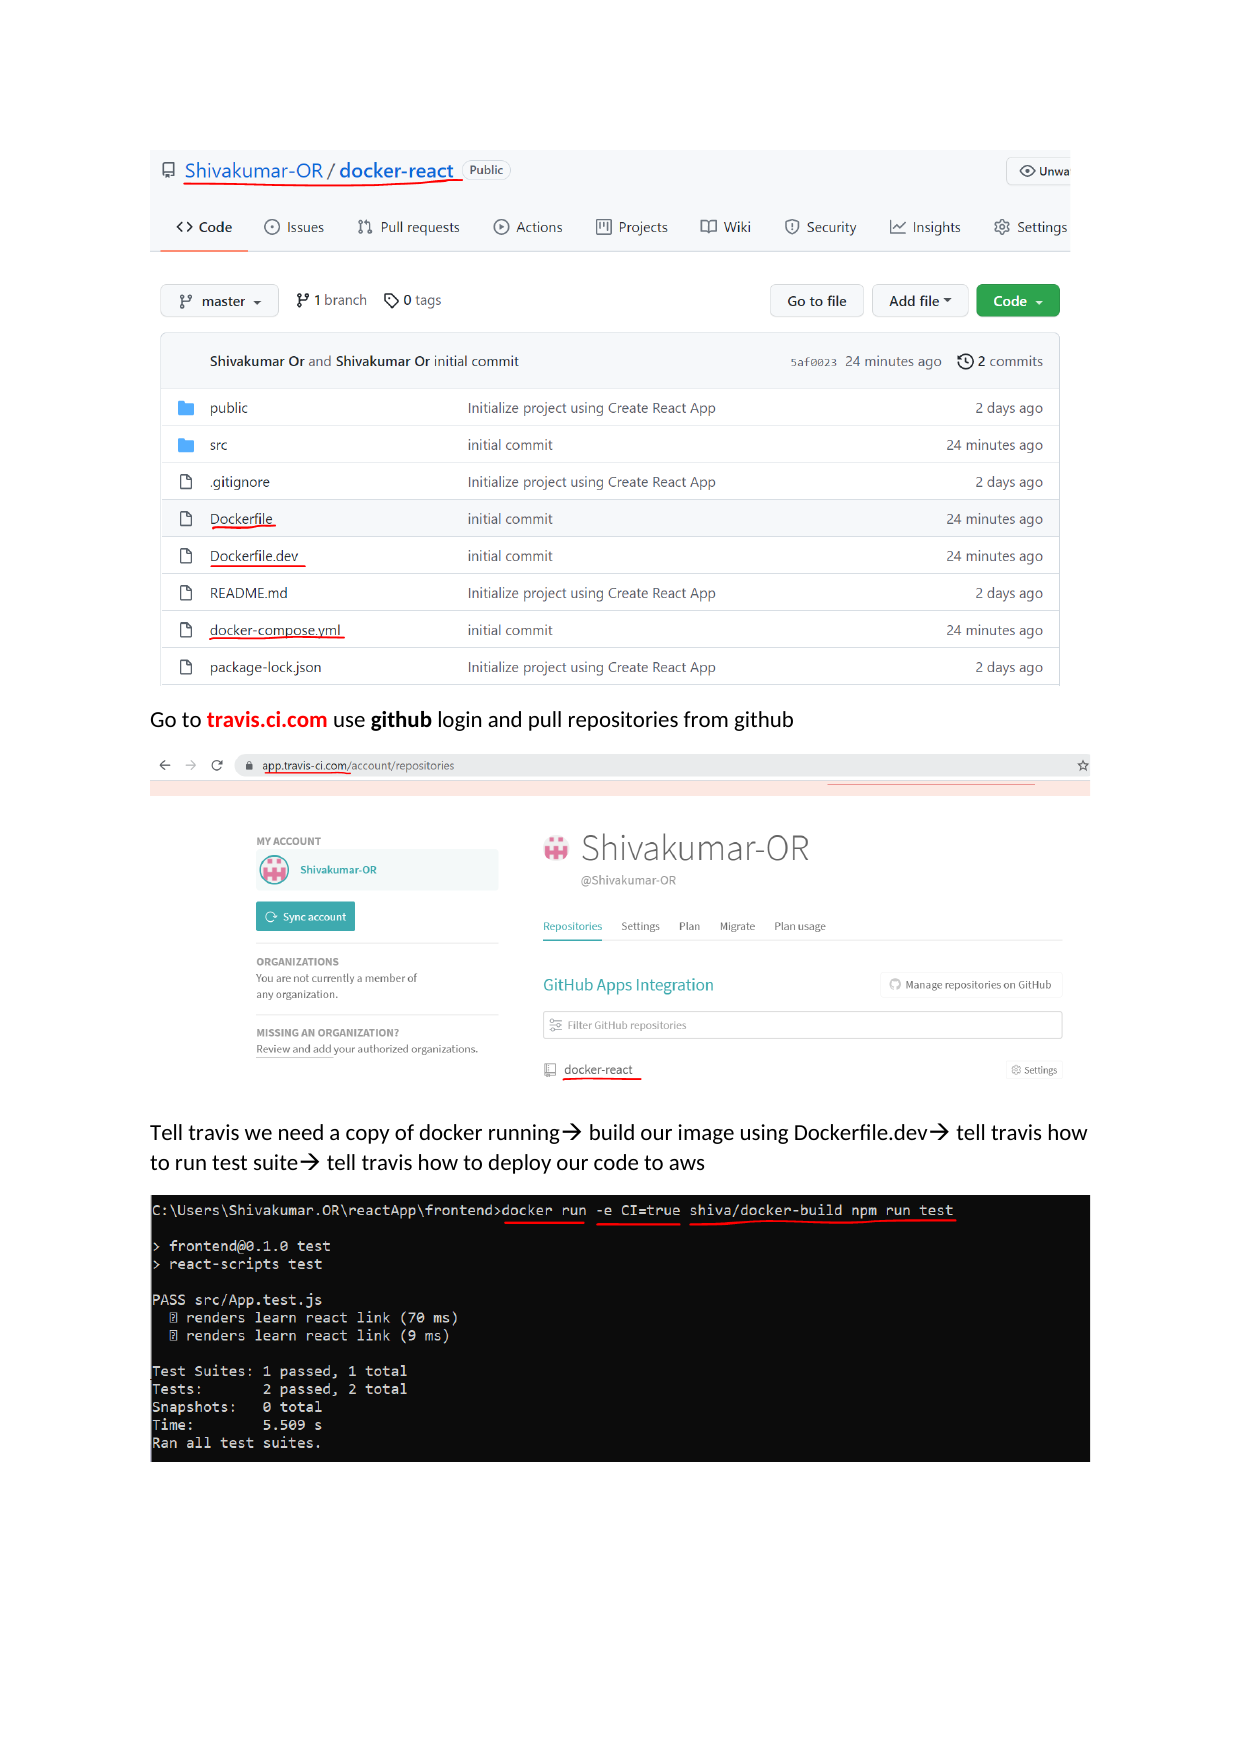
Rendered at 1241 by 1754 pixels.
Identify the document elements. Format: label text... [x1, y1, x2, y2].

picture [150, 150, 1071, 686]
text Go to travis.ci.com use github login and pull repositories from github [150, 705, 1090, 733]
text Tell travis we need a copy of docker running build our image using Dockerfile.dev tell travis how to run test suite tell travis how to deploy our code to aws [150, 1118, 1090, 1176]
picture [150, 751, 1091, 1099]
picture [150, 1195, 1091, 1462]
